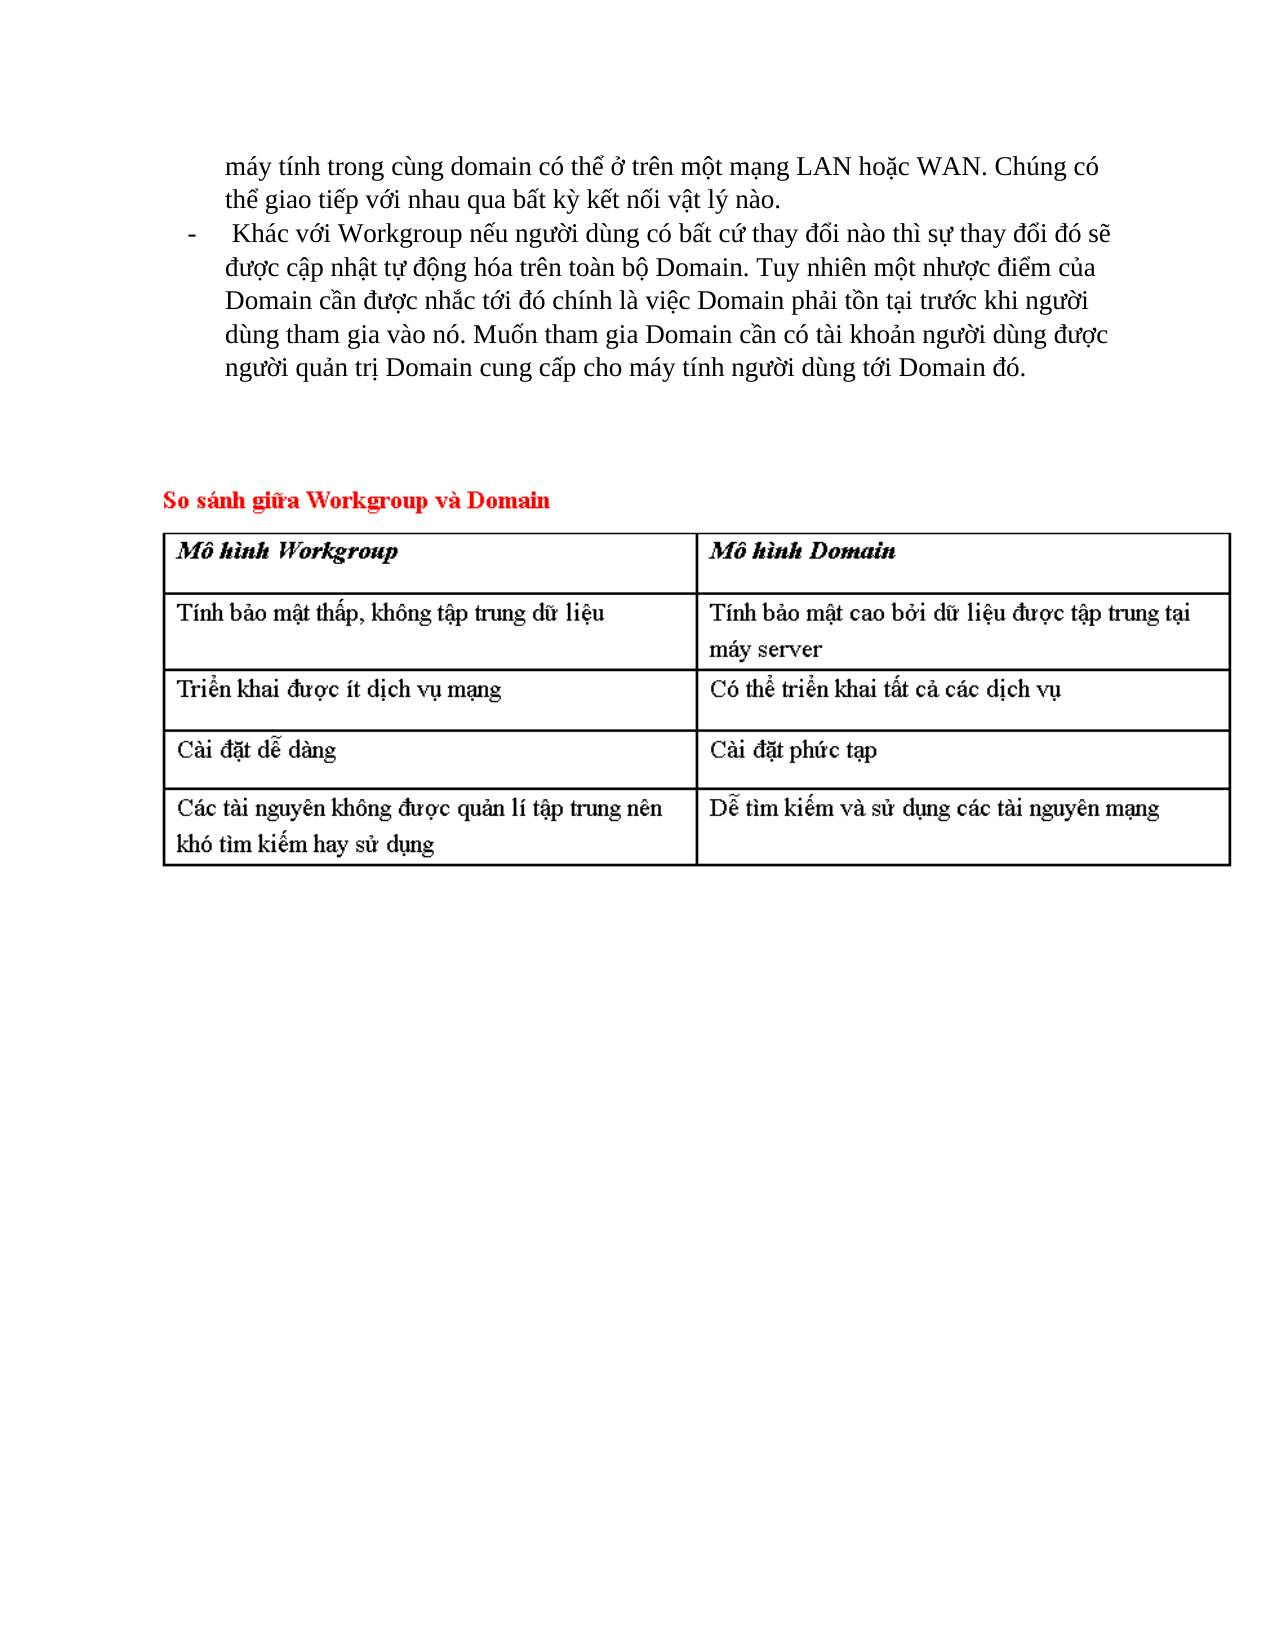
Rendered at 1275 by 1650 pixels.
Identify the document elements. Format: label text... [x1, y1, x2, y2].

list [187, 150, 1125, 215]
picture [150, 480, 1270, 882]
list Khác với Workgroup nếu người dùng có bất cứ thay đổi nào thì sự thay đổi đó sẽ được cập nhật tự động hóa trên toàn bộ Domain. Tuy nhiên một nhược điểm của Domain cần được nhắc tới đó chính là việc Domain phải tồn tại trước khi người dùng tham gia vào nó. Muốn tham gia Domain cần có tài khoản người dùng được người quản trị Domain cung cấp cho máy tính người dùng tới Domain đó. [187, 217, 1125, 382]
